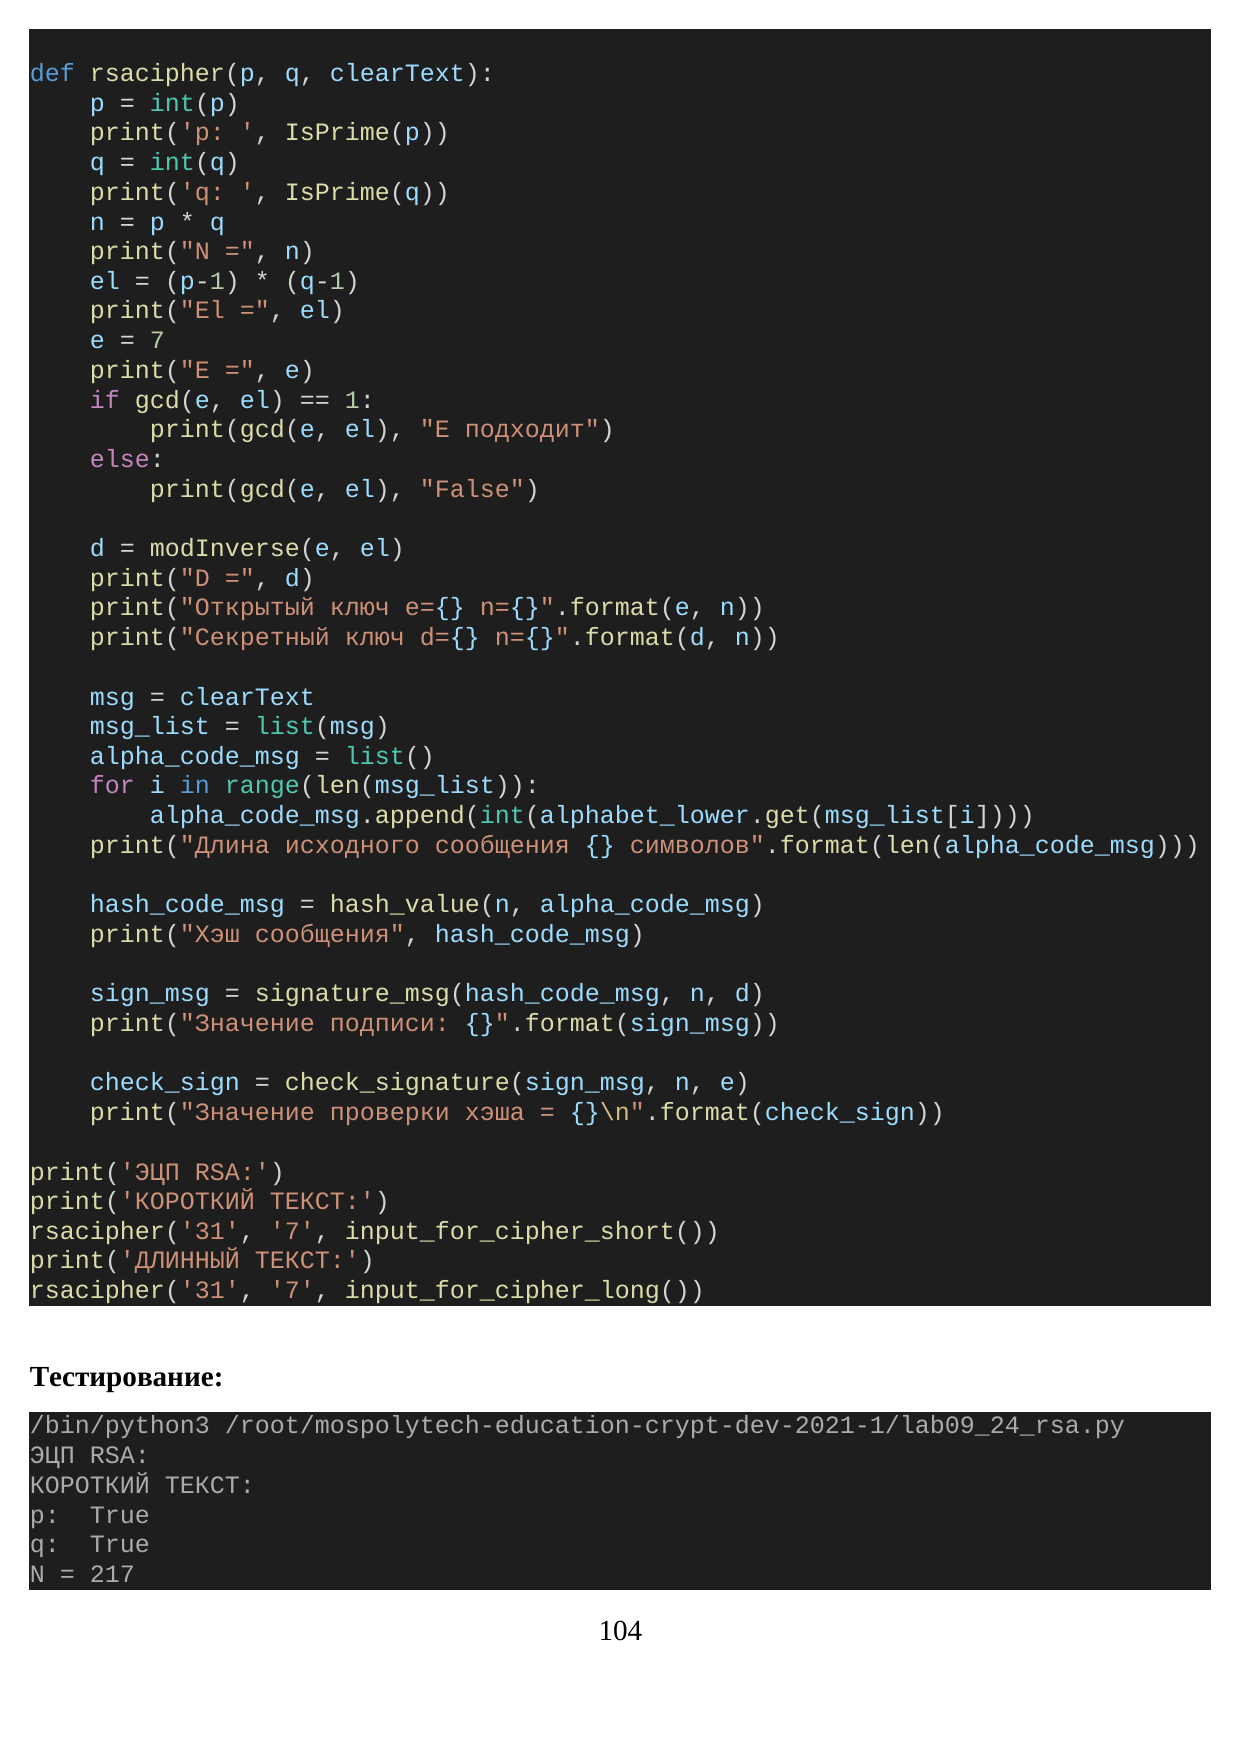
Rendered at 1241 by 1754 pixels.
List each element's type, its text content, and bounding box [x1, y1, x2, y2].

text rsacipher('31', '7', input_for_cipher_long()) [29, 1276, 1211, 1306]
text ЭЦП RSA: [29, 1441, 1211, 1471]
text for i in range(len(msg_list)): [29, 772, 1211, 801]
text n = p * q [29, 208, 1211, 237]
text def rsacipher(p, q, clearText): [29, 59, 1211, 89]
text el = (p-1) * (q-1) [29, 267, 1211, 297]
text sign_msg = signature_msg(hash_code_msg, n, d) [29, 979, 1211, 1009]
text print('ДЛИННЫЙ ТЕКСТ:') [29, 1247, 1211, 1276]
text print('ЭЦП RSA:') [29, 1158, 1211, 1187]
text print("Значение подписи: {}".format(sign_msg)) [29, 1009, 1211, 1039]
text print("Секретный ключ d={} n={}".format(d, n)) [29, 623, 1211, 653]
text alpha_code_msg = list() [29, 742, 1211, 772]
text print(gcd(e, el), "E подходит") [29, 416, 1211, 445]
text hash_code_msg = hash_value(n, alpha_code_msg) [29, 891, 1211, 920]
text print("Длина исходного сообщения {} символов".format(len(alpha_code_msg))) [29, 831, 1211, 861]
text alpha_code_msg.append(int(alphabet_lower.get(msg_list[i]))) [29, 801, 1211, 831]
text /bin/python3 /root/mospolytech-education-crypt-dev-2021-1/lab09_24_rsa.py [29, 1412, 1211, 1441]
text if gcd(e, el) == 1: [29, 386, 1211, 416]
text print("D =", d) [29, 564, 1211, 594]
text print("Открытый ключ e={} n={}".format(e, n)) [29, 594, 1211, 623]
text print("El =", el) [29, 297, 1211, 326]
text q = int(q) [29, 148, 1211, 178]
text msg = clearText [29, 683, 1211, 712]
text Тестирование: [29, 1359, 1211, 1392]
text rsacipher('31', '7', input_for_cipher_short()) [29, 1217, 1211, 1247]
text msg_list = list(msg) [29, 712, 1211, 742]
text print('КОРОТКИЙ ТЕКСТ:') [29, 1187, 1211, 1217]
text p: True [29, 1501, 1211, 1531]
text d = modInverse(e, el) [29, 534, 1211, 564]
text N = 217 [29, 1560, 1211, 1590]
text q: True [29, 1531, 1211, 1560]
text print('q: ', IsPrime(q)) [29, 178, 1211, 208]
text p = int(p) [29, 89, 1211, 119]
text else: [29, 445, 1211, 475]
text print("N =", n) [29, 237, 1211, 267]
text check_sign = check_signature(sign_msg, n, e) [29, 1069, 1211, 1098]
text print('p: ', IsPrime(p)) [29, 119, 1211, 148]
text print(gcd(e, el), "False") [29, 475, 1211, 504]
text КОРОТКИЙ ТЕКСТ: [29, 1471, 1211, 1501]
text e = 7 [29, 326, 1211, 356]
text print("Хэш сообщения", hash_code_msg) [29, 920, 1211, 950]
text print("E =", e) [29, 356, 1211, 386]
text print("Значение проверки хэша = {}\n".format(check_sign)) [29, 1098, 1211, 1128]
